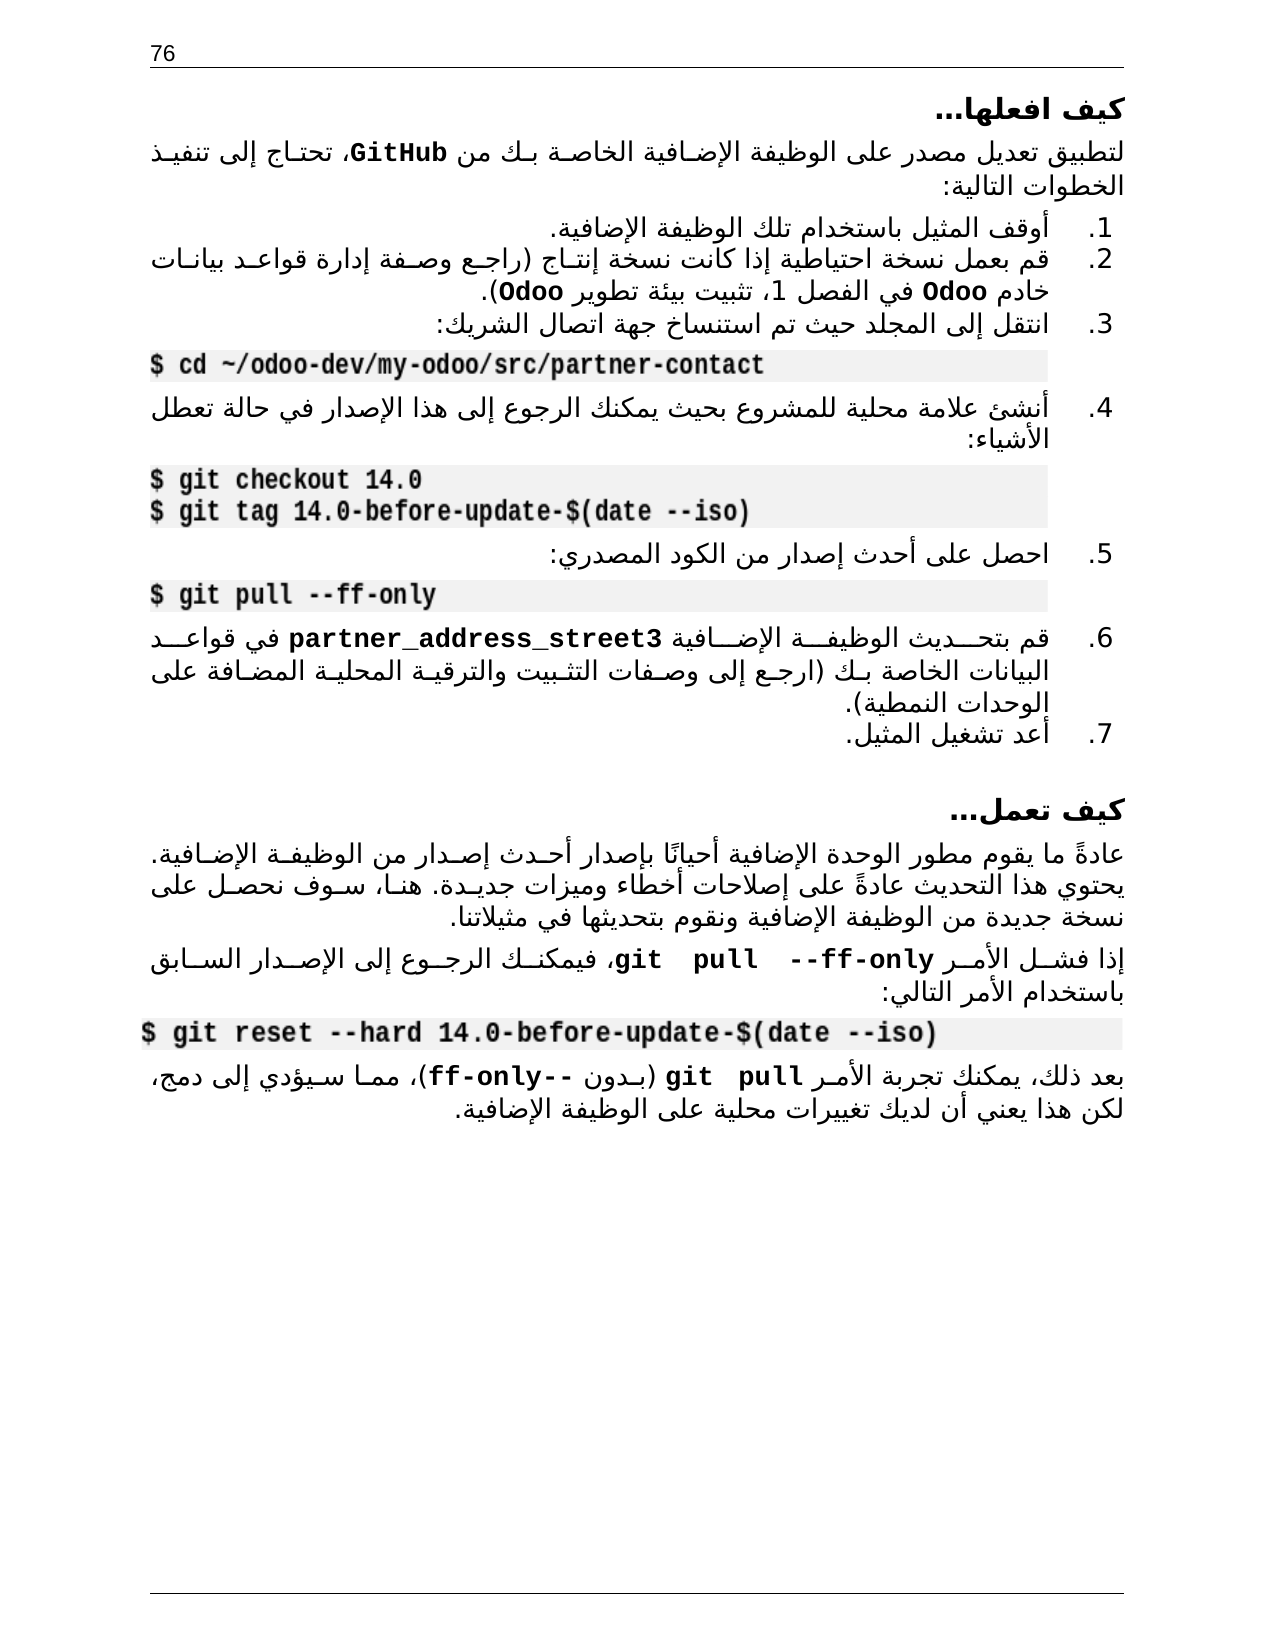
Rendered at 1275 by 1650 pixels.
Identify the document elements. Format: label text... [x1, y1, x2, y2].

text عادةً ما يقوم مطور الوحدة الإضافية أحيانًا بإصدار أحدث إصدار من الوظيفة الإضافية. يحتوي هذا التحديث عادةً على إصلاحات أخطاء وميزات جديدة. هنا، سوف نحصل على نسخة جديدة من الوظيفة الإضافية ونقوم بتحديثها في مثيلاتنا. [150, 838, 1125, 933]
list انتقل إلى المجلد حيث تم استنساخ جهة اتصال الشريك: [150, 308, 1087, 340]
text لتطبيق تعديل مصدر على الوظيفة الإضافية الخاصة بك من GitHub، تحتاج إلى تنفيذ الخطوات التالية: [150, 137, 1125, 202]
text إذا فشل الأمر git pull --ff-only، فيمكنك الرجوع إلى الإصدار السابق باستخدام الأمر التالي: [150, 943, 1125, 1008]
list قم بعمل نسخة احتياطية إذا كانت نسخة إنتاج (راجع وصفة إدارة قواعد بيانات خادم Odoo في الفصل 1، تثبيت بيئة تطوير Odoo). [150, 243, 1087, 308]
text كيف افعلها… [150, 92, 1125, 126]
list احصل على أحدث إصدار من الكود المصدري: [150, 538, 1087, 570]
text كيف تعمل… [150, 793, 1125, 827]
list أعد تشغيل المثيل. [150, 718, 1087, 750]
list أوقف المثيل باستخدام تلك الوظيفة الإضافية. [150, 212, 1087, 243]
text بعد ذلك، يمكنك تجربة الأمر git pull (بدون --ff-only)، مما سيؤدي إلى دمج، لكن هذا يعني أن لديك تغييرات محلية على الوظيفة الإضافية. [150, 1060, 1125, 1125]
list أنشئ علامة محلية للمشروع بحيث يمكنك الرجوع إلى هذا الإصدار في حالة تعطل الأشياء: [150, 392, 1087, 455]
list قم بتحديث الوظيفة الإضافية partner_address_street3 في قواعد البيانات الخاصة بك (ارجع إلى وصفات التثبيت والترقية المحلية المضافة على الوحدات النمطية). [150, 622, 1087, 718]
